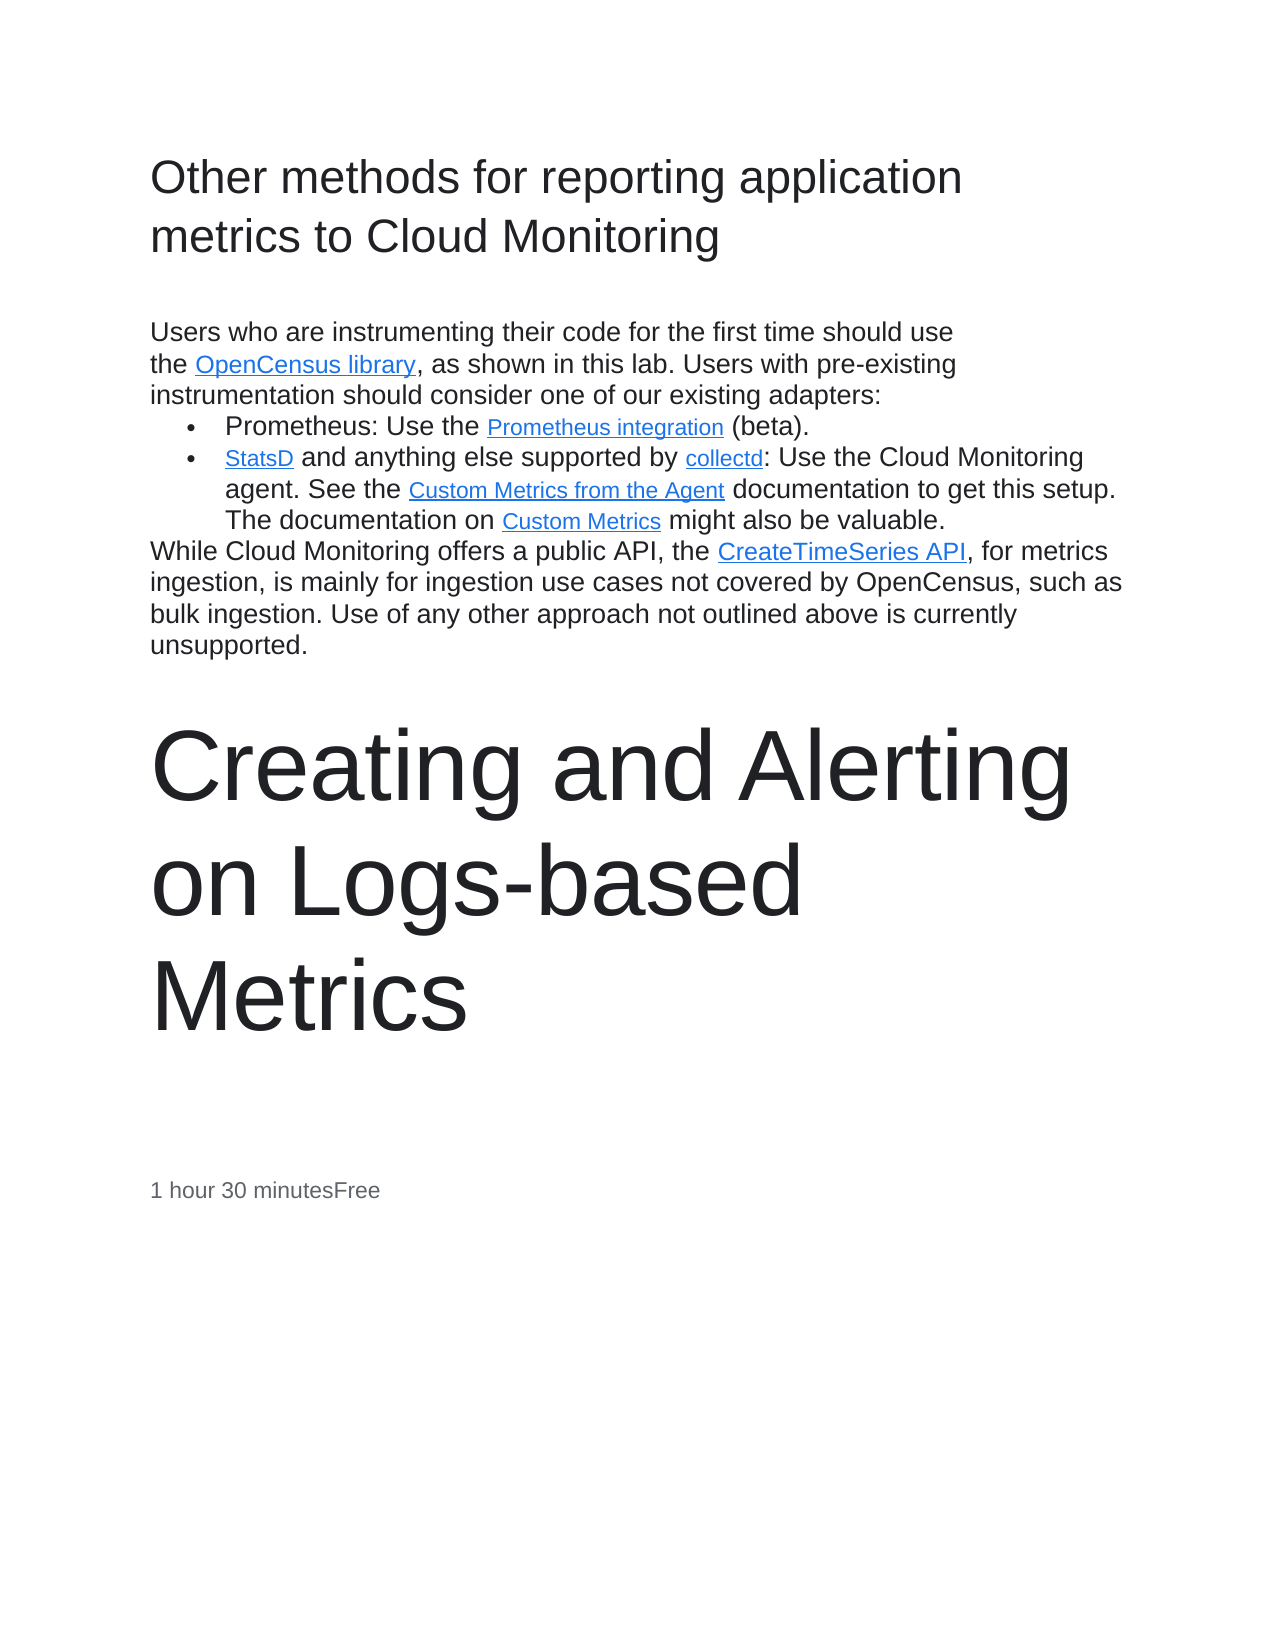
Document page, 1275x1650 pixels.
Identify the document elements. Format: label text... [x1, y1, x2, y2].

subtitle Other methods for reporting application metrics to Cloud Monitoring [150, 150, 1125, 262]
subtitle Creating and Alerting on Logs-based Metrics [150, 707, 1125, 1052]
text 1 hour 30 minutesFree [150, 1177, 1125, 1203]
list Prometheus: Use the Prometheus integration (beta). [187, 410, 1125, 441]
list StatsD and anything else supported by collectd: Use the Cloud Monitoring agent. See the Custom Metrics from the Agent documentation to get this setup. The documentation on Custom Metrics might also be valuable. [187, 441, 1125, 535]
text While Cloud Monitoring offers a public API, the CreateTimeSeries API, for metrics ingestion, is mainly for ingestion use cases not covered by OpenCensus, such as bulk ingestion. Use of any other approach not outlined above is currently unsupported. [150, 535, 1125, 660]
text Users who are instrumenting their code for the first time should use the OpenCensus library, as shown in this lab. Users with pre-existing instrumentation should consider one of our existing adapters: [150, 316, 1125, 410]
